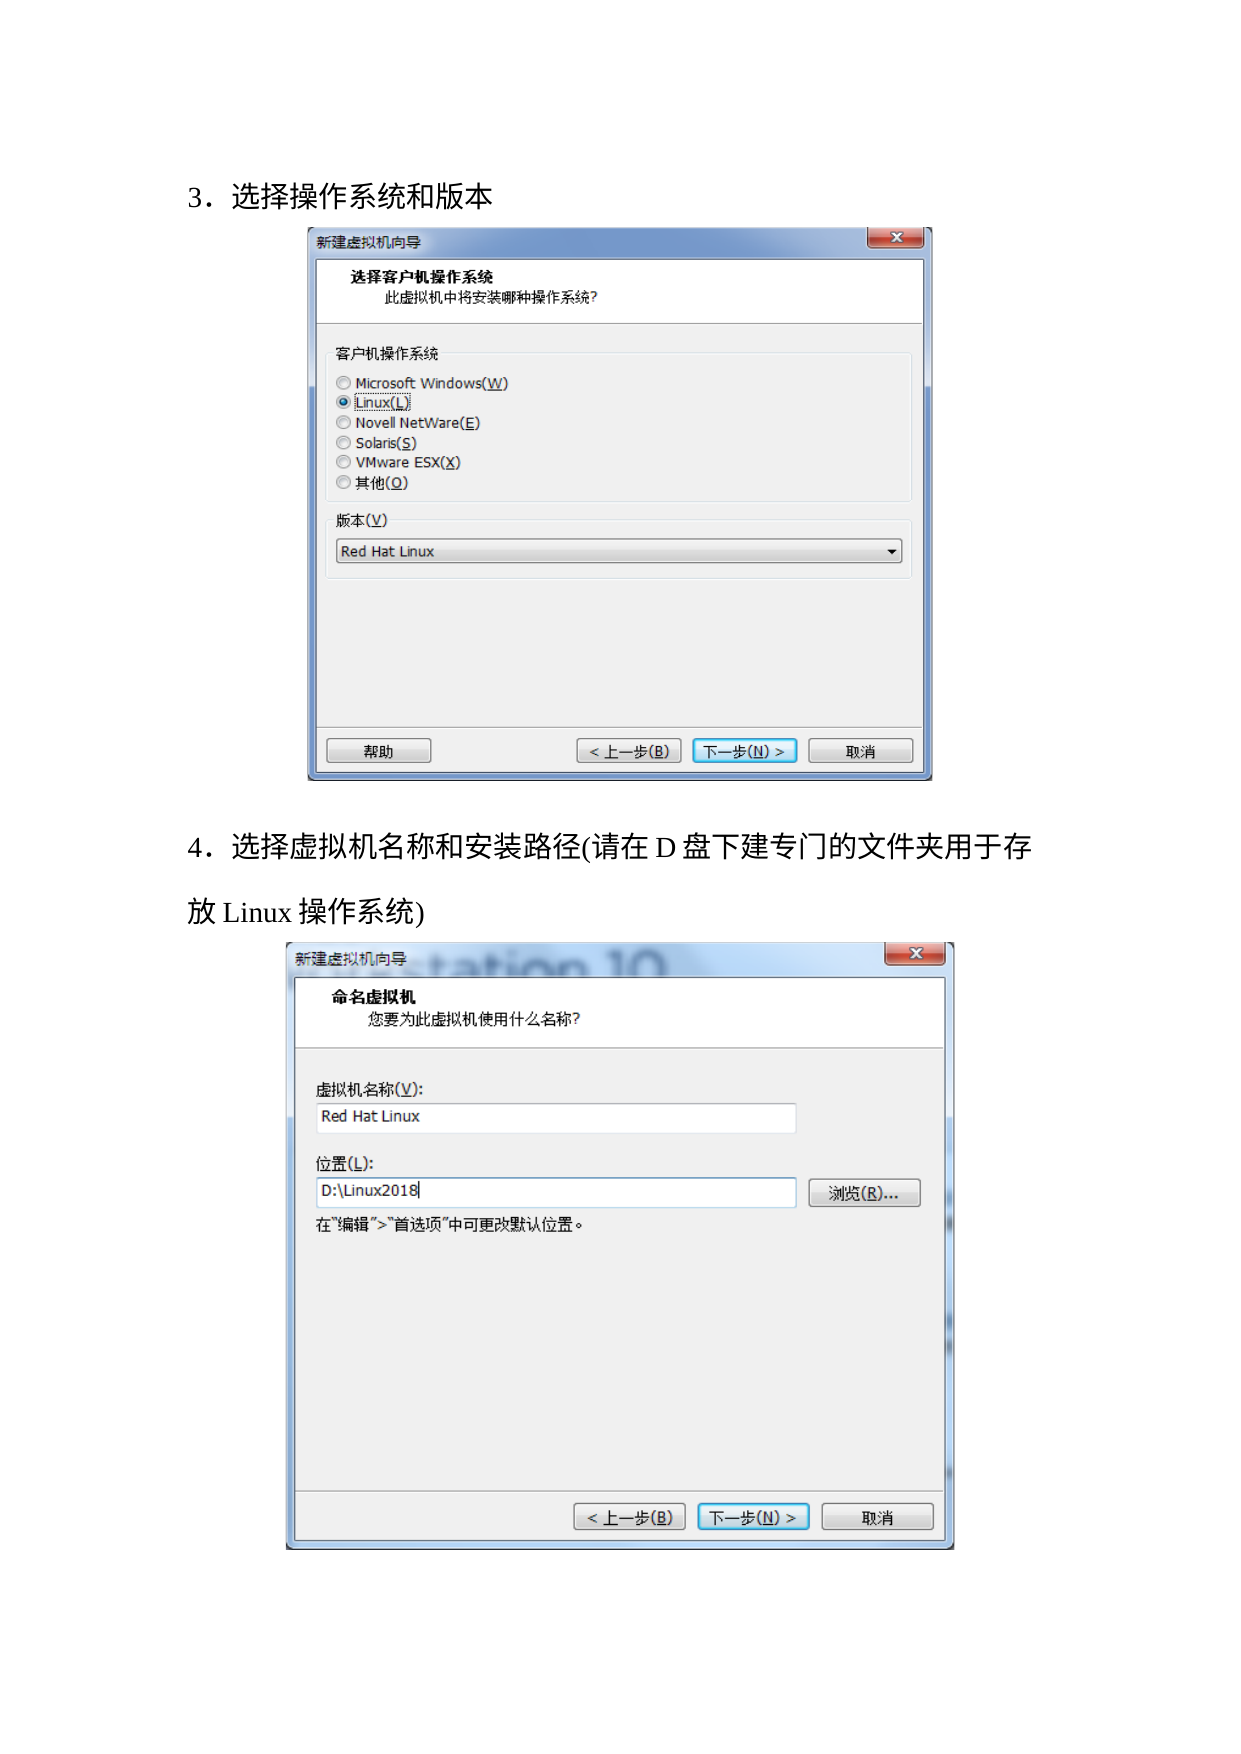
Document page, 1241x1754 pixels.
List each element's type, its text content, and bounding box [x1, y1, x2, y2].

picture [307, 227, 933, 781]
text 4．选择虚拟机名称和安装路径(请在D盘下建专门的文件夹用于存放Linux操作系统) [187, 812, 1053, 942]
picture [285, 942, 955, 1550]
text 3．选择操作系统和版本 [187, 162, 1053, 227]
